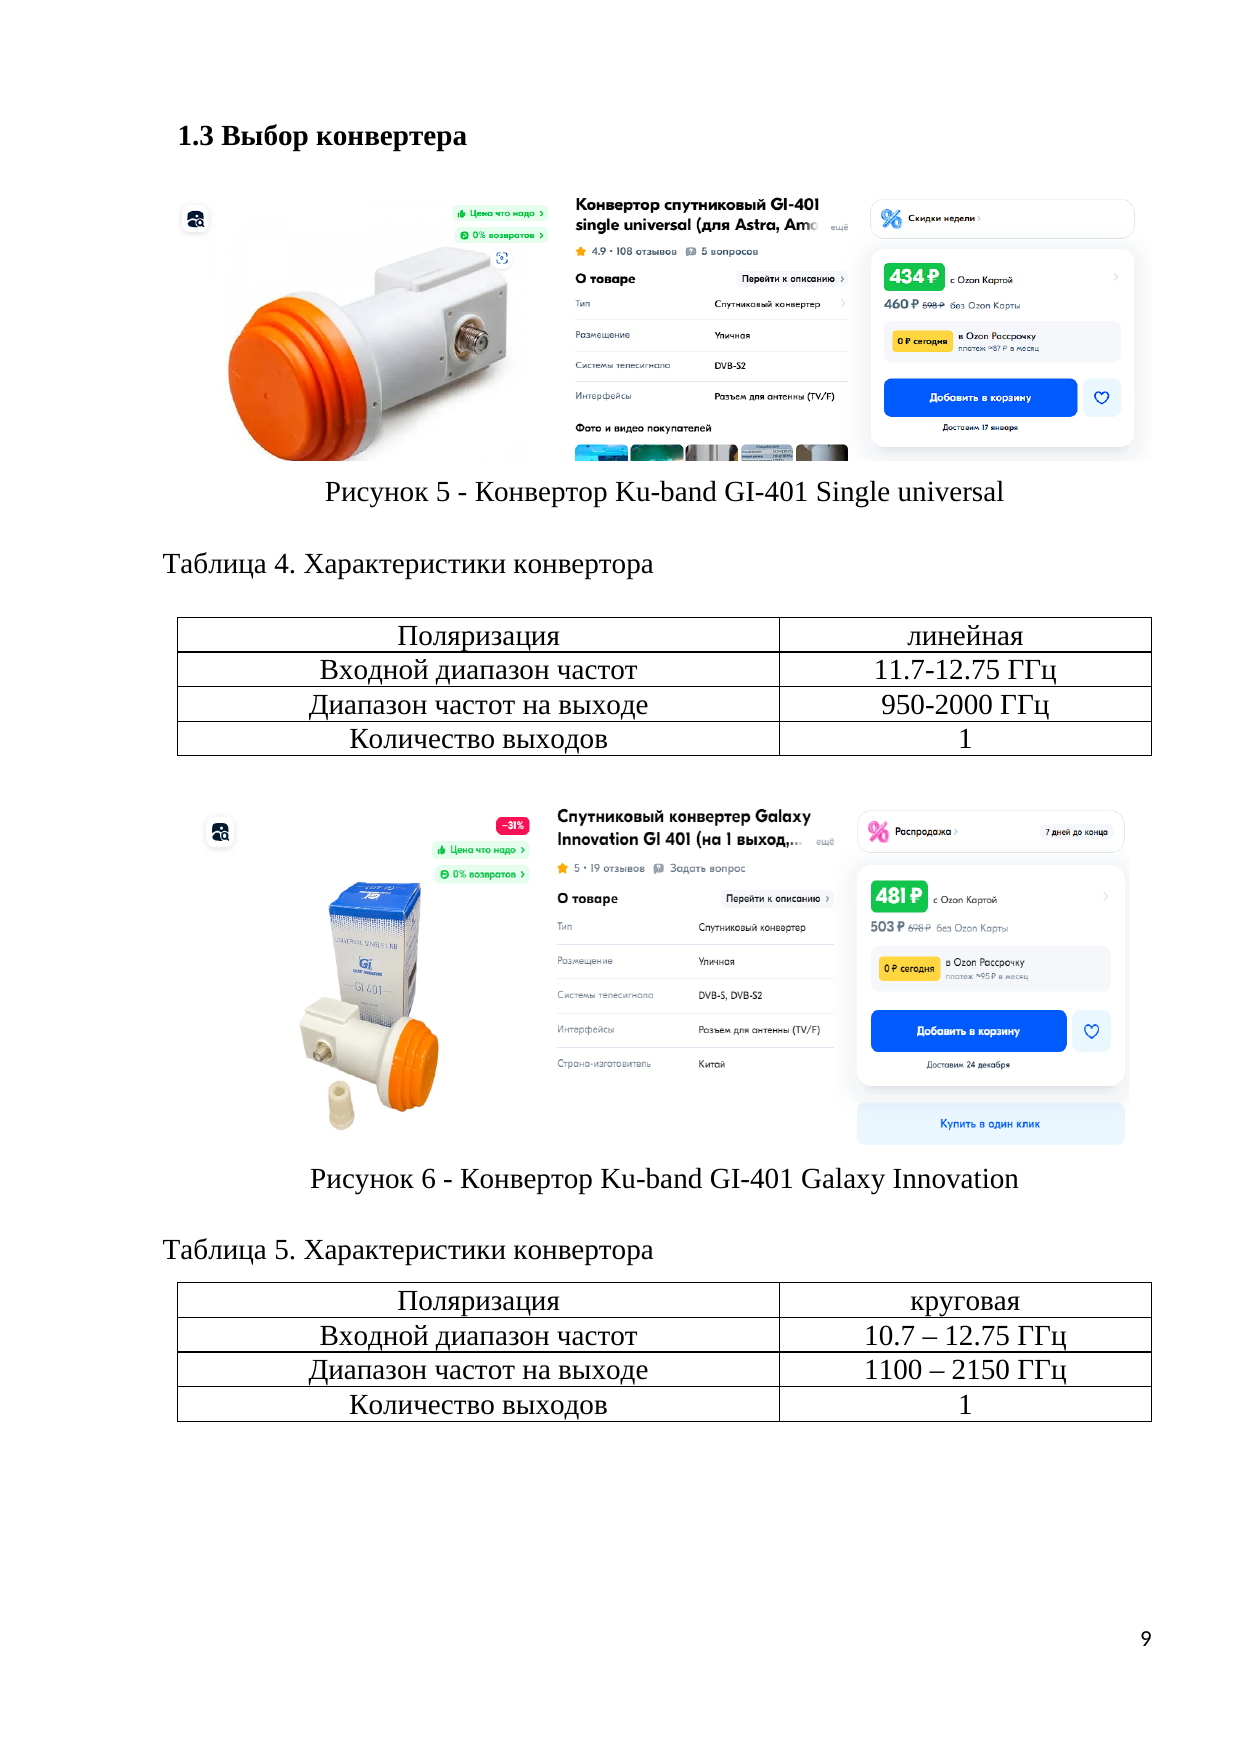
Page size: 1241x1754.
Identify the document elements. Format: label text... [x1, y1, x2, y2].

text Рисунок 5 - Конвертор Ku-band GI-401 Single universal [177, 474, 1152, 508]
table_cell Диапазон частот на выходе [178, 687, 779, 721]
table_header круговая [780, 1283, 1151, 1317]
table_header Поляризация [178, 618, 779, 651]
text Таблица 5. Характеристики конвертора [162, 1232, 1152, 1265]
table_cell 950-2000 ГГц [780, 687, 1151, 721]
picture [177, 189, 1152, 461]
text Рисунок 6 - Конвертор Ku-band GI-401 Galaxy Innovation [177, 1161, 1152, 1194]
table_cell 11.7-12.75 ГГц [780, 653, 1151, 686]
text 1.3 Выбор конвертера [177, 118, 1152, 152]
table_cell Входной диапазон частот [178, 1318, 779, 1351]
table_header линейная [780, 618, 1151, 651]
text Таблица 4. Характеристики конвертора [162, 546, 1152, 579]
picture [199, 798, 1130, 1147]
table_header Поляризация [178, 1283, 779, 1317]
table_cell 10.7 – 12.75 ГГц [780, 1318, 1151, 1351]
table_cell Количество выходов [178, 1387, 779, 1421]
table_cell 1100 – 2150 ГГц [780, 1353, 1151, 1386]
table_cell Диапазон частот на выходе [178, 1353, 779, 1386]
table_cell 1 [780, 722, 1151, 755]
table_cell Количество выходов [178, 722, 779, 755]
table_cell 1 [780, 1387, 1151, 1421]
table_cell Входной диапазон частот [178, 653, 779, 686]
